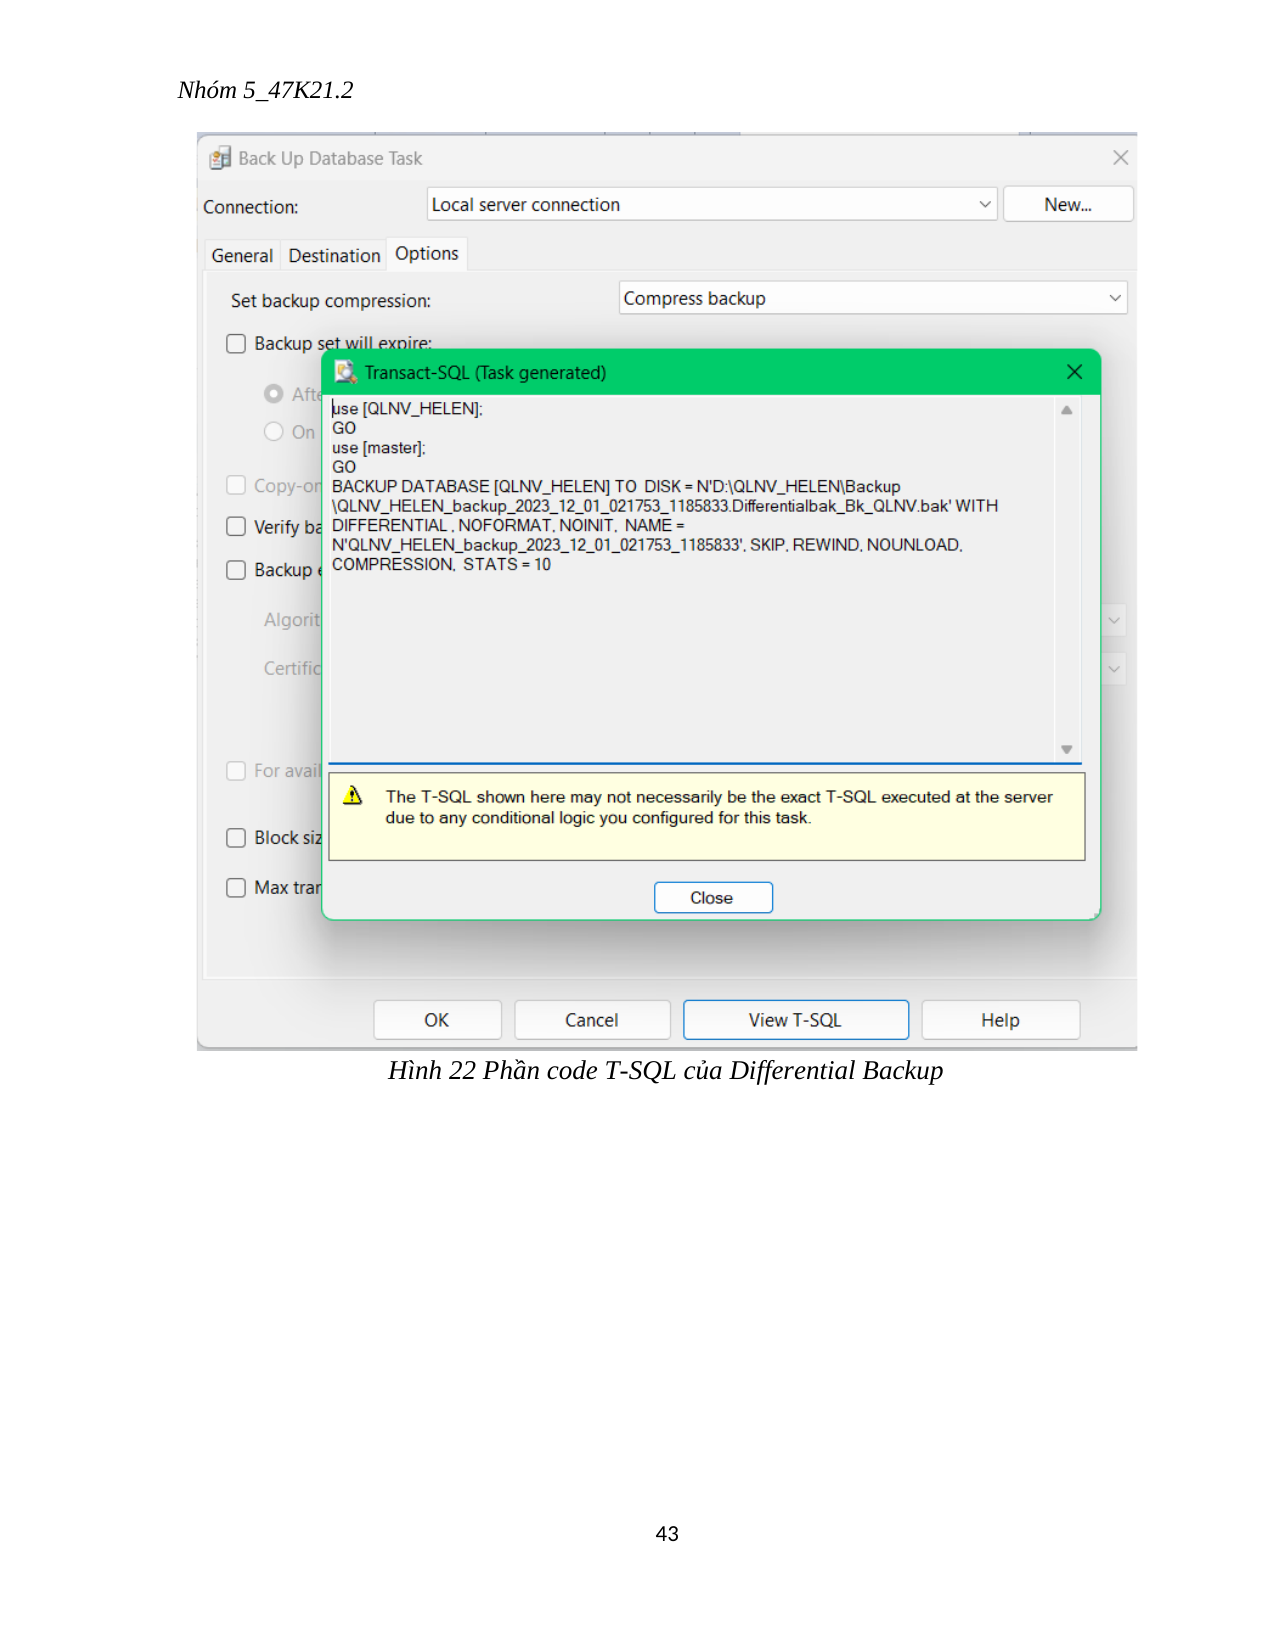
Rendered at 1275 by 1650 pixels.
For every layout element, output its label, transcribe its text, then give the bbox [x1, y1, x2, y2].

picture [196, 132, 1138, 1051]
text Hình 22 Phần code T-SQL của Differential Backup [177, 1054, 1157, 1085]
